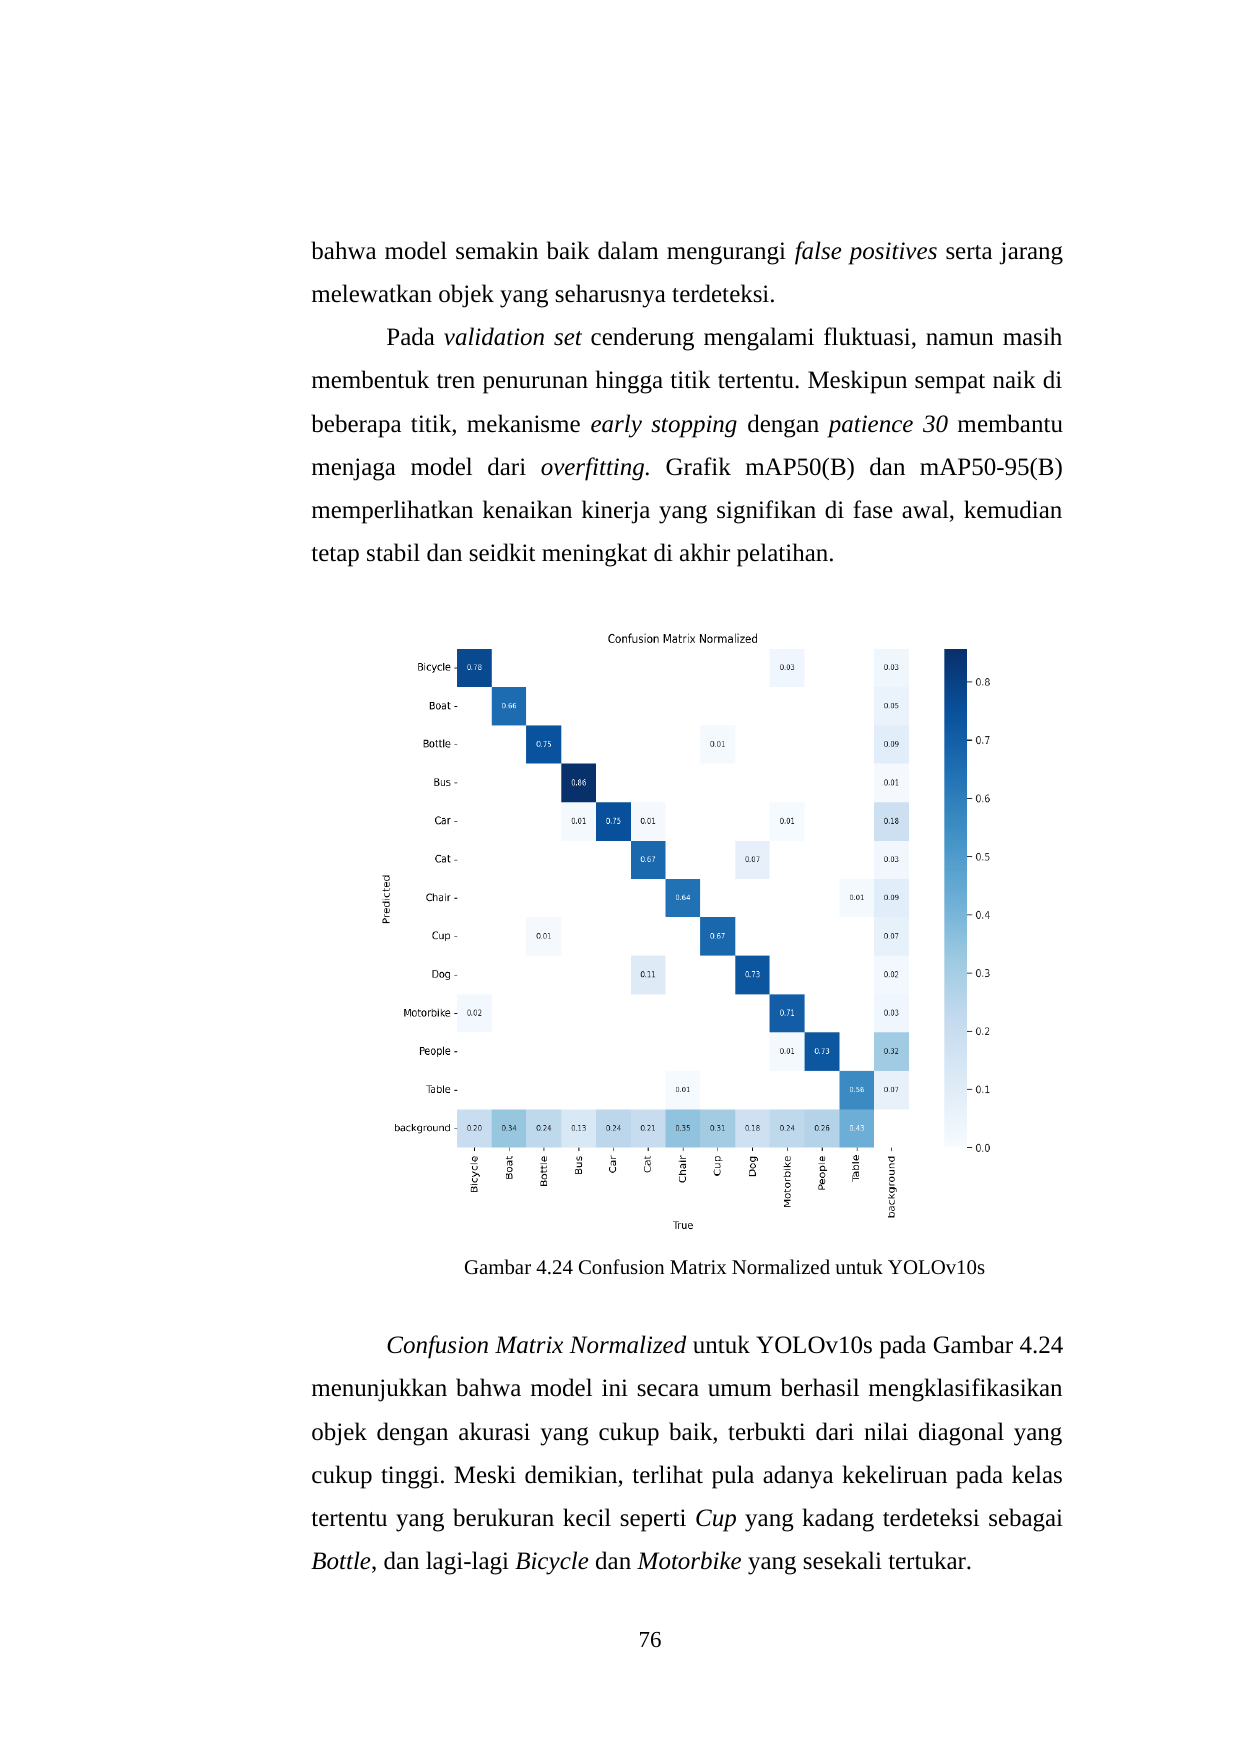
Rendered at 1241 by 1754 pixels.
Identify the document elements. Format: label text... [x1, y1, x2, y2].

picture [311, 621, 1062, 1243]
text Pada validation set cenderung mengalami fluktuasi, namun masih membentuk tren penurunan hingga titik tertentu. Meskipun sempat naik di beberapa titik, mekanisme early stopping dengan patience 30 membantu menjaga model dari overfitting. Grafik mAP50(B) dan mAP50-95(B) memperlihatkan kenaikan kinerja yang signifikan di fase awal, kemudian tetap stabil dan seidkit meningkat di akhir pelatihan. [311, 322, 1063, 567]
text Gambar 4.24 Confusion Matrix Normalized untuk YOLOv10s [311, 1255, 1063, 1279]
text Confusion Matrix Normalized untuk YOLOv10s pada Gambar 4.24 menunjukkan bahwa model ini secara umum berhasil mengklasifikasikan objek dengan akurasi yang cukup baik, terbukti dari nilai diagonal yang cukup tinggi. Meski demikian, terlihat pula adanya kekeliruan pada kelas tertentu yang berukuran kecil seperti Cup yang kadang terdeteksi sebagai Bottle, dan lagi-lagi Bicycle dan Motorbike yang sesekali tertukar. [311, 1330, 1063, 1575]
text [311, 236, 1063, 308]
